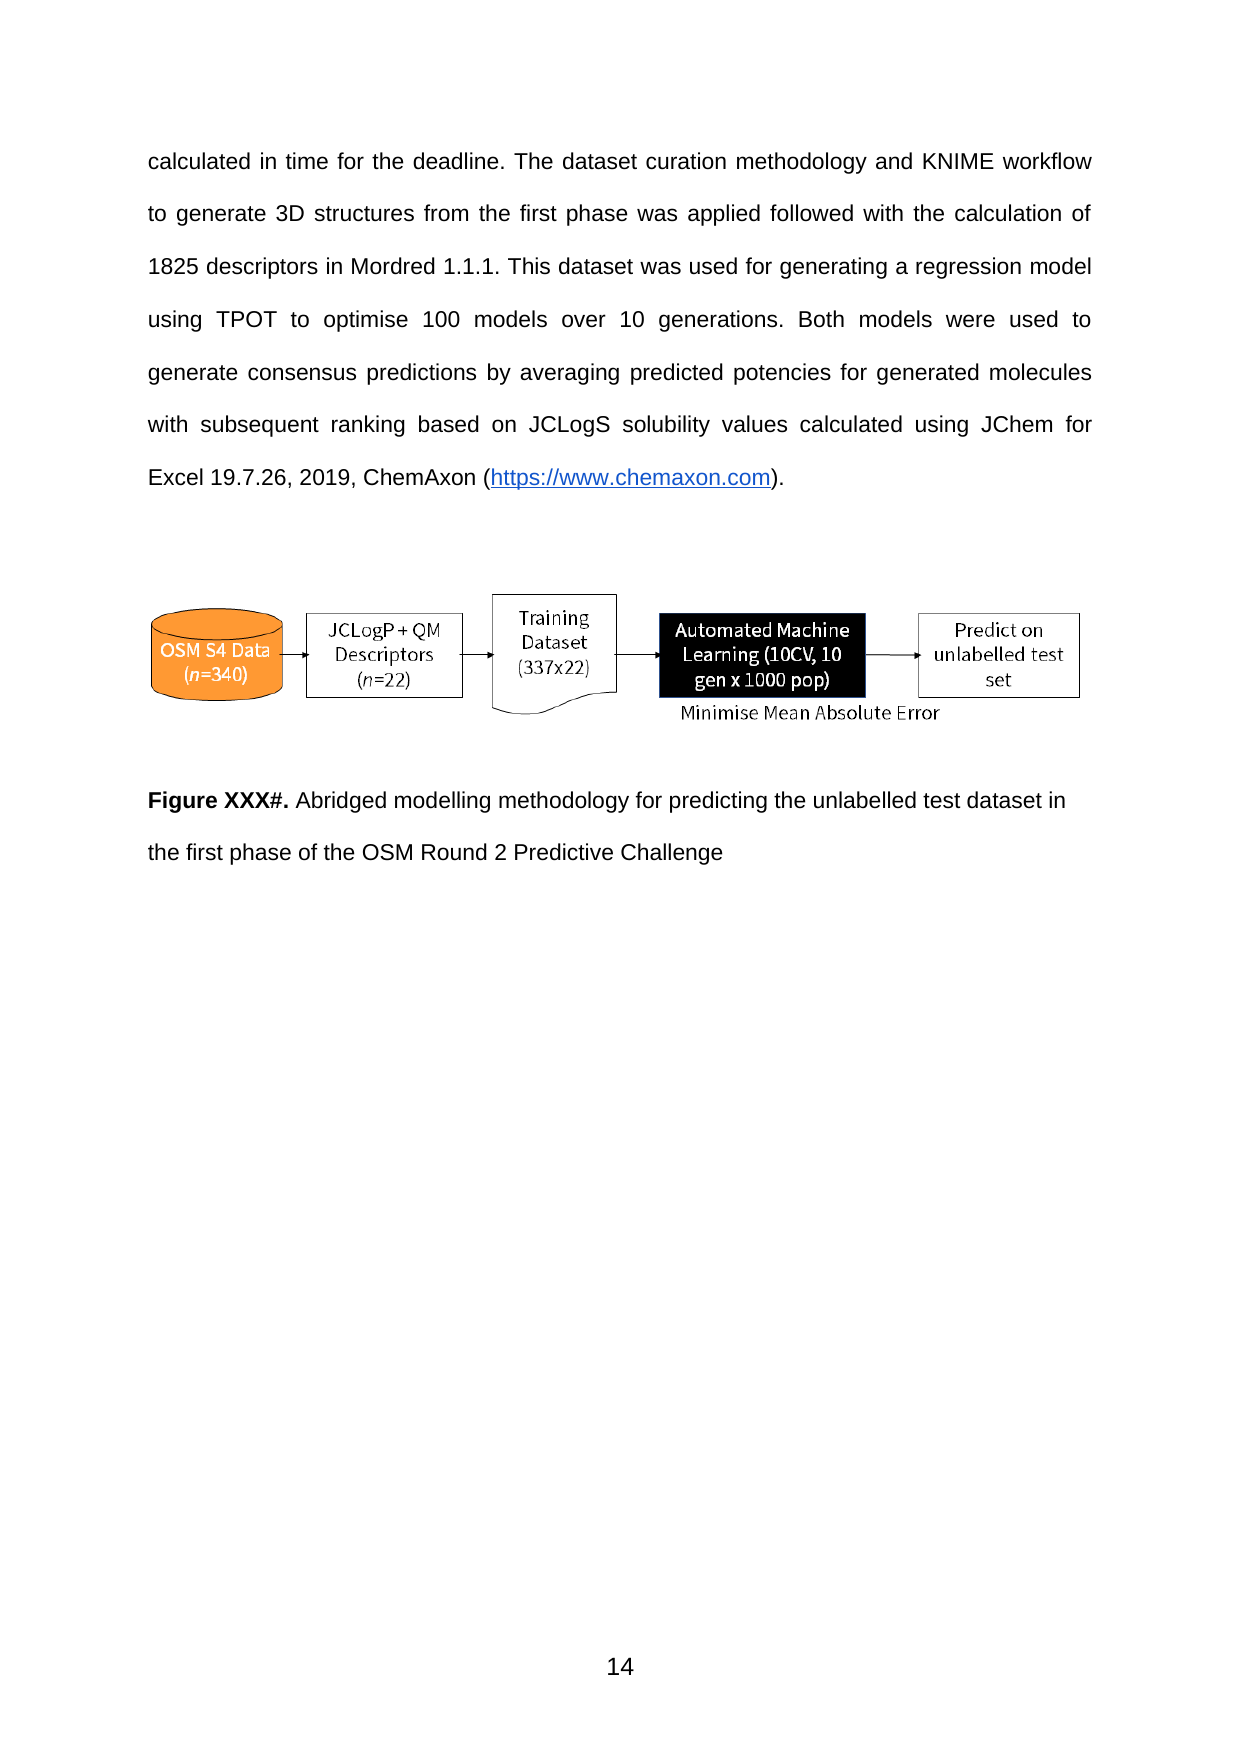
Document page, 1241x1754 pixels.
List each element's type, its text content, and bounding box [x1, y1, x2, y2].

picture [147, 594, 1088, 733]
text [148, 148, 1093, 490]
text Figure XXX#. Abridged modelling methodology for predicting the unlabelled test dataset in the first phase of the OSM Round 2 Predictive Challenge [148, 787, 1093, 866]
